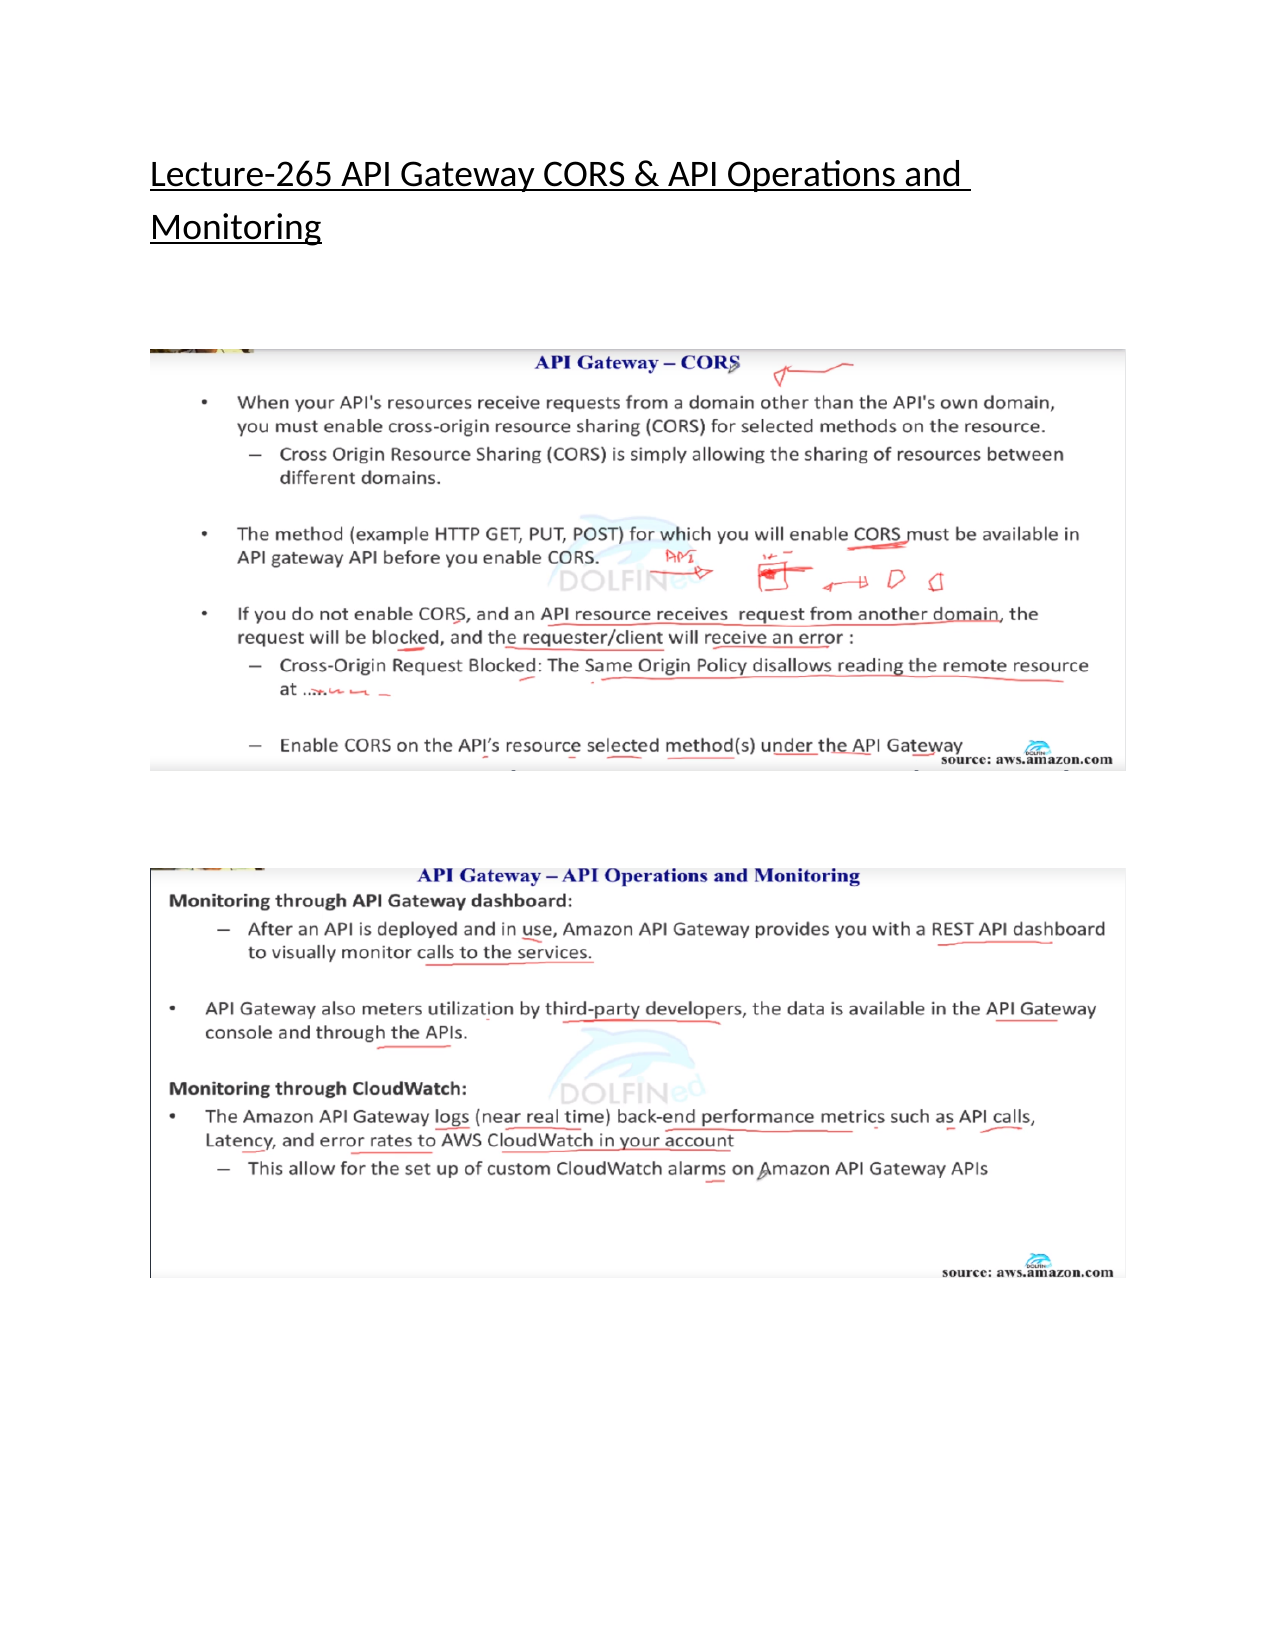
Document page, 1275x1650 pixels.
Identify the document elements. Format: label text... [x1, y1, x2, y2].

picture [150, 349, 1125, 771]
picture [150, 868, 1125, 1278]
text Lecture-265 API Gateway CORS & API Operations and Monitoring [150, 150, 1125, 248]
